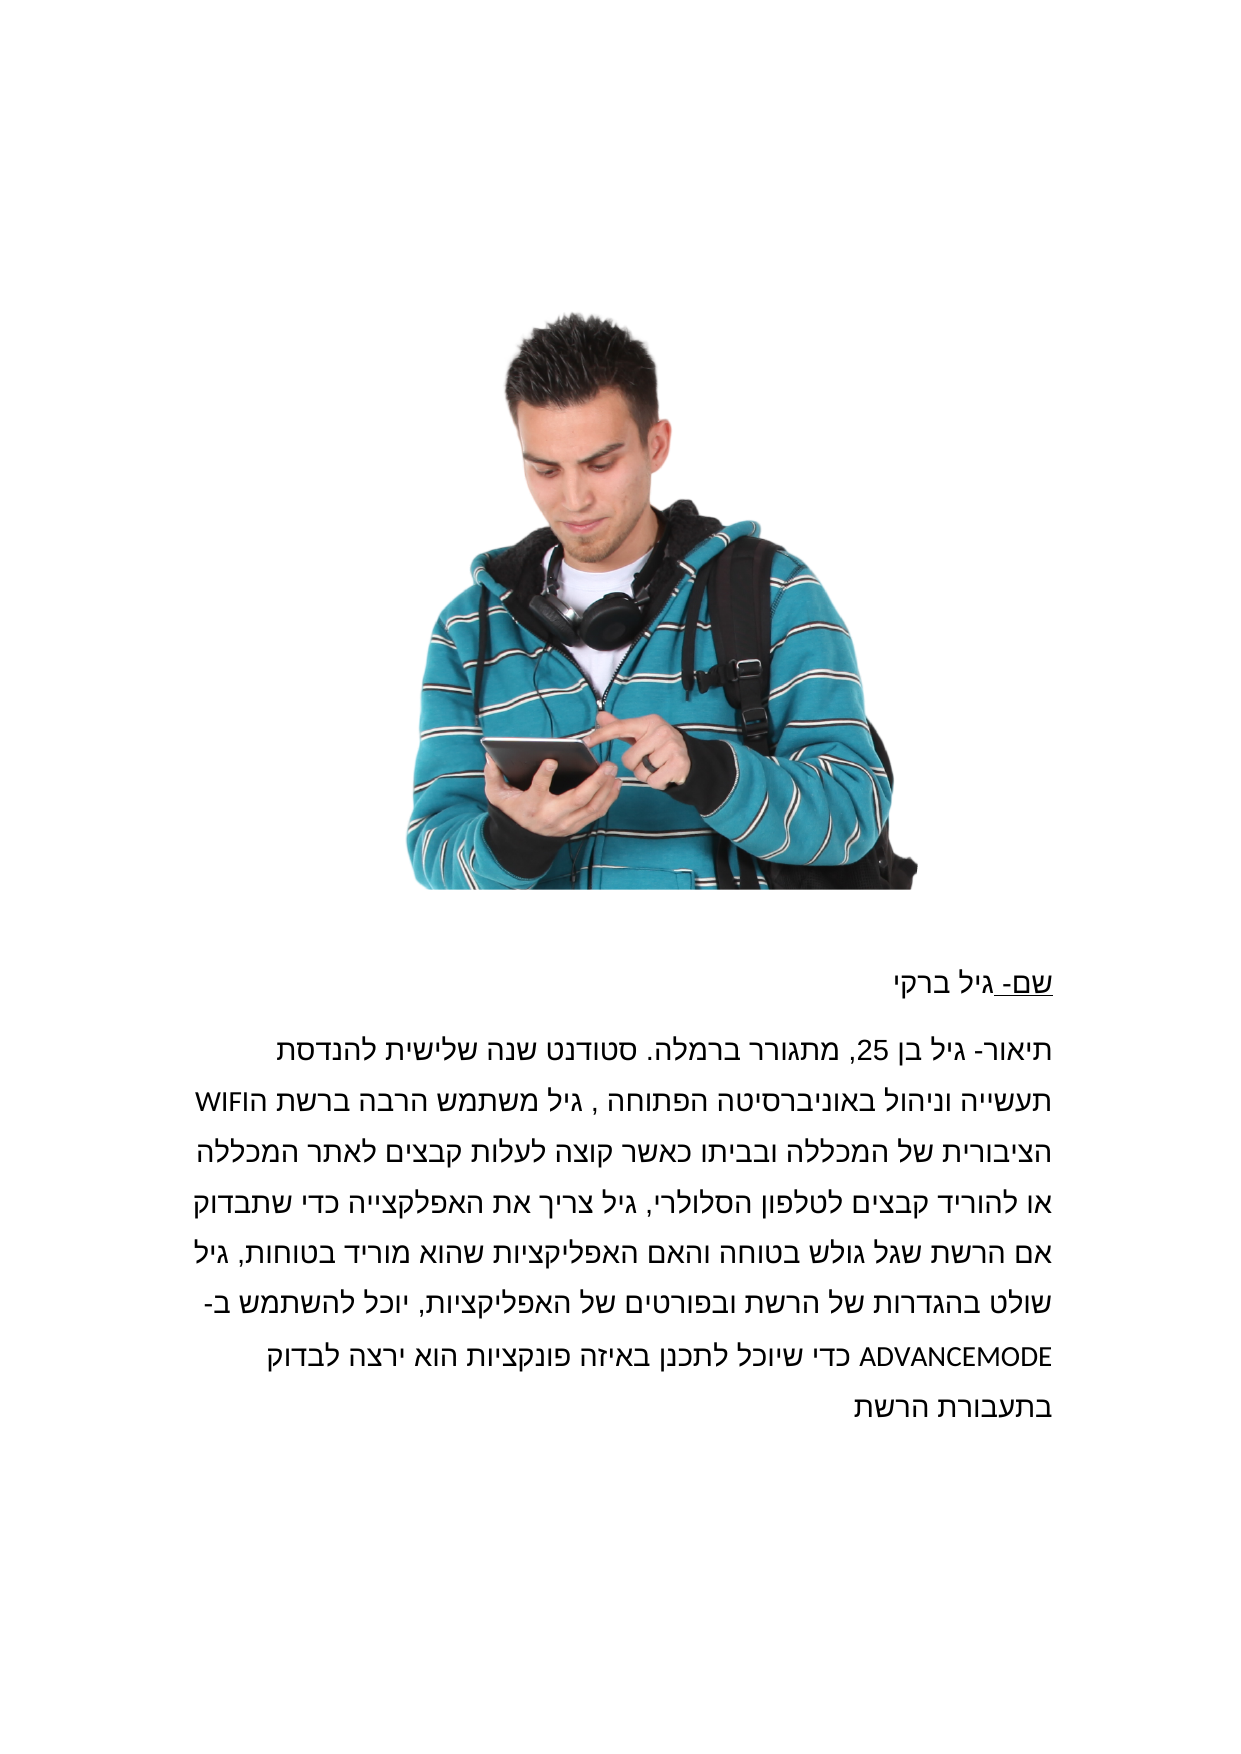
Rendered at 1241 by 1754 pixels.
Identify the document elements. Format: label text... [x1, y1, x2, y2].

text שם- גיל ברקי [187, 966, 1053, 999]
text תיאור- גיל בן 25, מתגורר ברמלה. סטודנט שנה שלישית להנדסת תעשייה וניהול באוניברסיטה הפתוחה , גיל משתמש הרבה ברשת הWIFI הציבורית של המכללה ובביתו כאשר קוצה לעלות קבצים לאתר המכללה או להוריד קבצים לטלפון הסלולרי, גיל צריך את האפלקצייה כדי שתבדוק אם הרשת שגל גולש בטוחה והאם האפליקציות שהוא מוריד בטוחות, גיל שולט בהגדרות של הרשת ובפורטים של האפליקציות, יוכל להשתמש ב- ADVANCEMODE כדי שיוכל לתכנן באיזה פונקציות הוא ירצה לבדוק בתעבורת הרשת [187, 1033, 1053, 1423]
